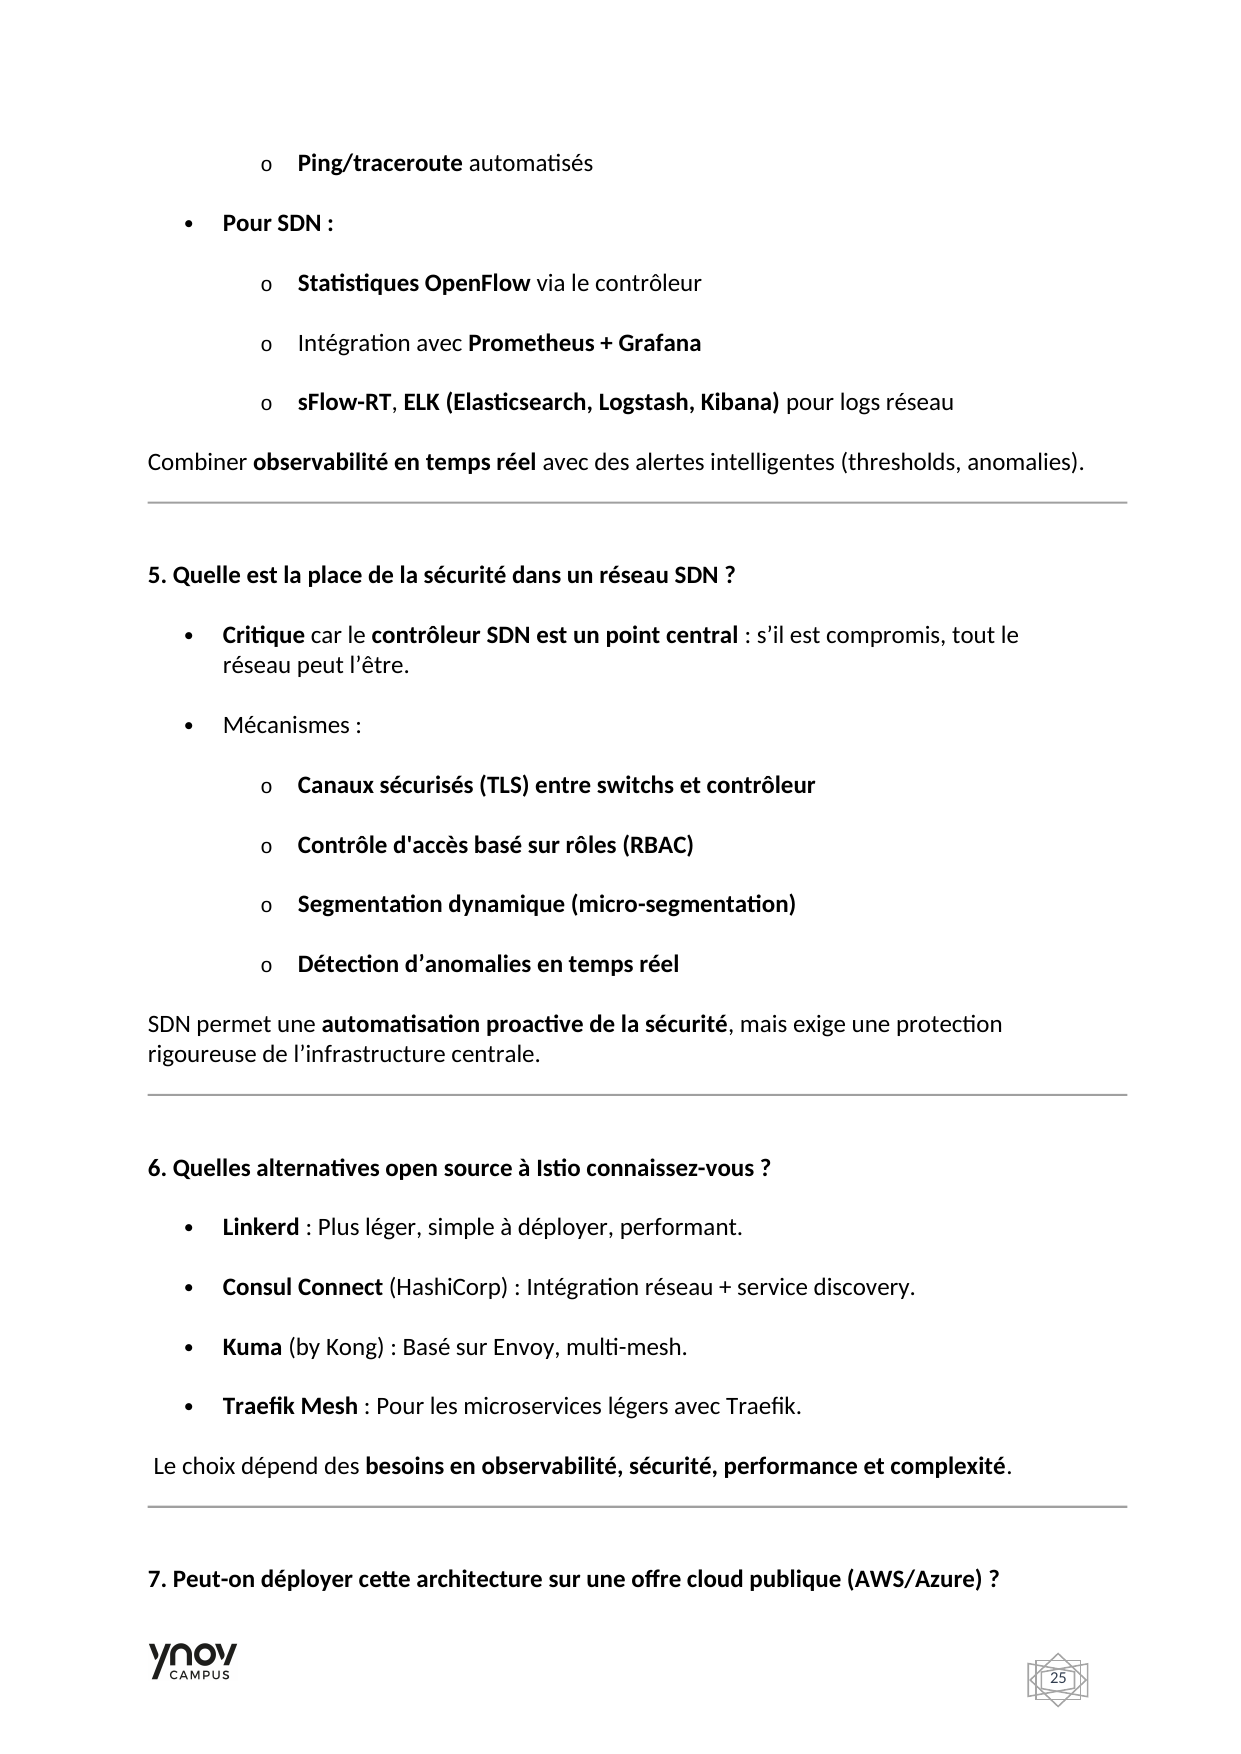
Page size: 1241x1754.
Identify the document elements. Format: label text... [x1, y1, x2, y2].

list Mécanismes : [185, 709, 1093, 740]
text Combiner observabilité en temps réel avec des alertes intelligentes (thresholds, anomalies). [148, 446, 1093, 477]
text 6. Quelles alternatives open source à Istio connaissez-vous ? [148, 1152, 1093, 1182]
list Statistiques OpenFlow via le contrôleur [260, 267, 1093, 297]
list Segmentation dynamique (micro-segmentation) [260, 888, 1093, 919]
text SDN permet une automatisation proactive de la sécurité, mais exige une protection rigoureuse de l’infrastructure centrale. [148, 1008, 1093, 1069]
text Le choix dépend des besoins en observabilité, sécurité, performance et complexité. [148, 1450, 1093, 1481]
text 5. Quelle est la place de la sécurité dans un réseau SDN ? [148, 559, 1093, 590]
list Consul Connect (HashiCorp) : Intégration réseau + service discovery. [185, 1271, 1093, 1302]
picture [147, 1643, 239, 1681]
list Ping/traceroute automatisés [260, 148, 1093, 178]
list Pour SDN : [185, 207, 1093, 238]
list sFlow-RT, ELK (Elasticsearch, Logstash, Kibana) pour logs réseau [260, 386, 1093, 417]
list Canaux sécurisés (TLS) entre switchs et contrôleur [260, 769, 1093, 799]
list Critique car le contrôleur SDN est un point central : s’il est compromis, tout le réseau peut l’être. [185, 619, 1093, 680]
list Détection d’anomalies en temps réel [260, 948, 1093, 979]
list Linkerd : Plus léger, simple à déployer, performant. [185, 1211, 1093, 1242]
list Intégration avec Prometheus + Grafana [260, 327, 1093, 357]
list Traefik Mesh : Pour les microservices légers avec Traefik. [185, 1391, 1093, 1421]
list Contrôle d'accès basé sur rôles (RBAC) [260, 829, 1093, 859]
text 7. Peut-on déployer cette architecture sur une offre cloud publique (AWS/Azure) ? [148, 1564, 1093, 1594]
list Kuma (by Kong) : Basé sur Envoy, multi-mesh. [185, 1331, 1093, 1361]
